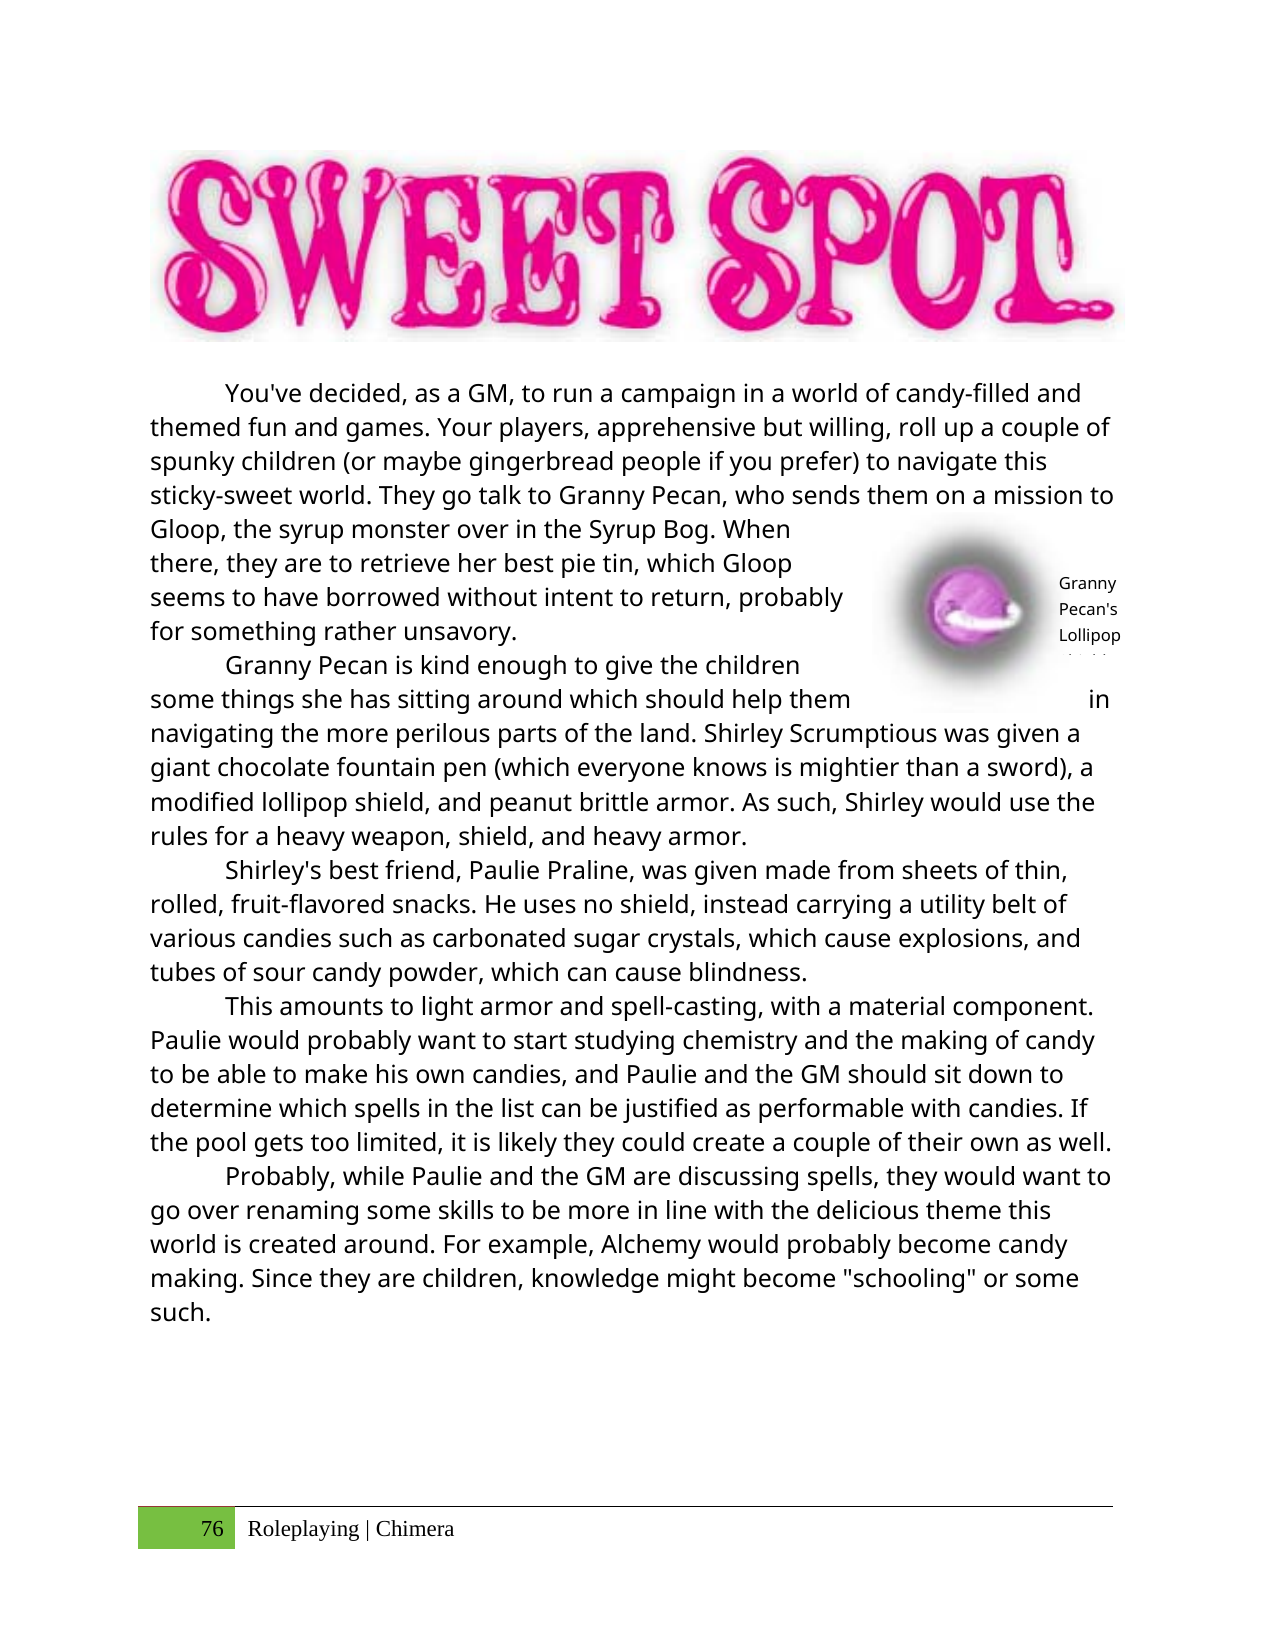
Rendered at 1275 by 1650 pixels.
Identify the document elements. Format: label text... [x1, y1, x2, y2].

picture [871, 512, 1070, 713]
text Shirley's best friend, Paulie Praline, was given made from sheets of thin, rolled, fruit-flavored snacks. He uses no shield, instead carrying a utility belt of various candies such as carbonated sugar crystals, which cause explosions, and tubes of sour candy powder, which can cause blindness. [150, 852, 1125, 988]
text You've decided, as a GM, to run a campaign in a world of candy-filled and themed fun and games. Your players, apprehensive but willing, roll up a couple of spunky children (or maybe gingerbread people if you prefer) to navigate this sticky-sweet world. They go talk to Granny Pecan, who sends them on a mission to Gloop, the syrup monster over in the Syrup Bog. When there, they are to retrieve her best pie tin, which Gloop seems to have borrowed without intent to return, probably for something rather unsavory. [150, 375, 1125, 648]
text This amounts to light armor and spell-casting, with a material component. Paulie would probably want to start studying chemistry and the making of candy to be able to make his own candies, and Paulie and the GM should sit down to determine which spells in the list can be justified as performable with candies. If the pool gets too limited, it is likely they could create a couple of their own as well. [150, 988, 1125, 1159]
picture [150, 150, 1125, 342]
text Granny Pecan is kind enough to give the children some things she has sitting around which should help them in navigating the more perilous parts of the land. Shirley Scrumptious was given a giant chocolate fountain pen (which everyone knows is mightier than a sword), a modified lollipop shield, and peanut brittle armor. As such, Shirley would use the rules for a heavy weapon, shield, and heavy armor. [150, 648, 1125, 852]
text Probably, while Paulie and the GM are discussing spells, they would want to go over renaming some skills to be more in line with the delicious theme this world is created around. For example, Alchemy would probably become candy making. Since they are children, knowledge might become "schooling" or some such. [150, 1159, 1125, 1329]
